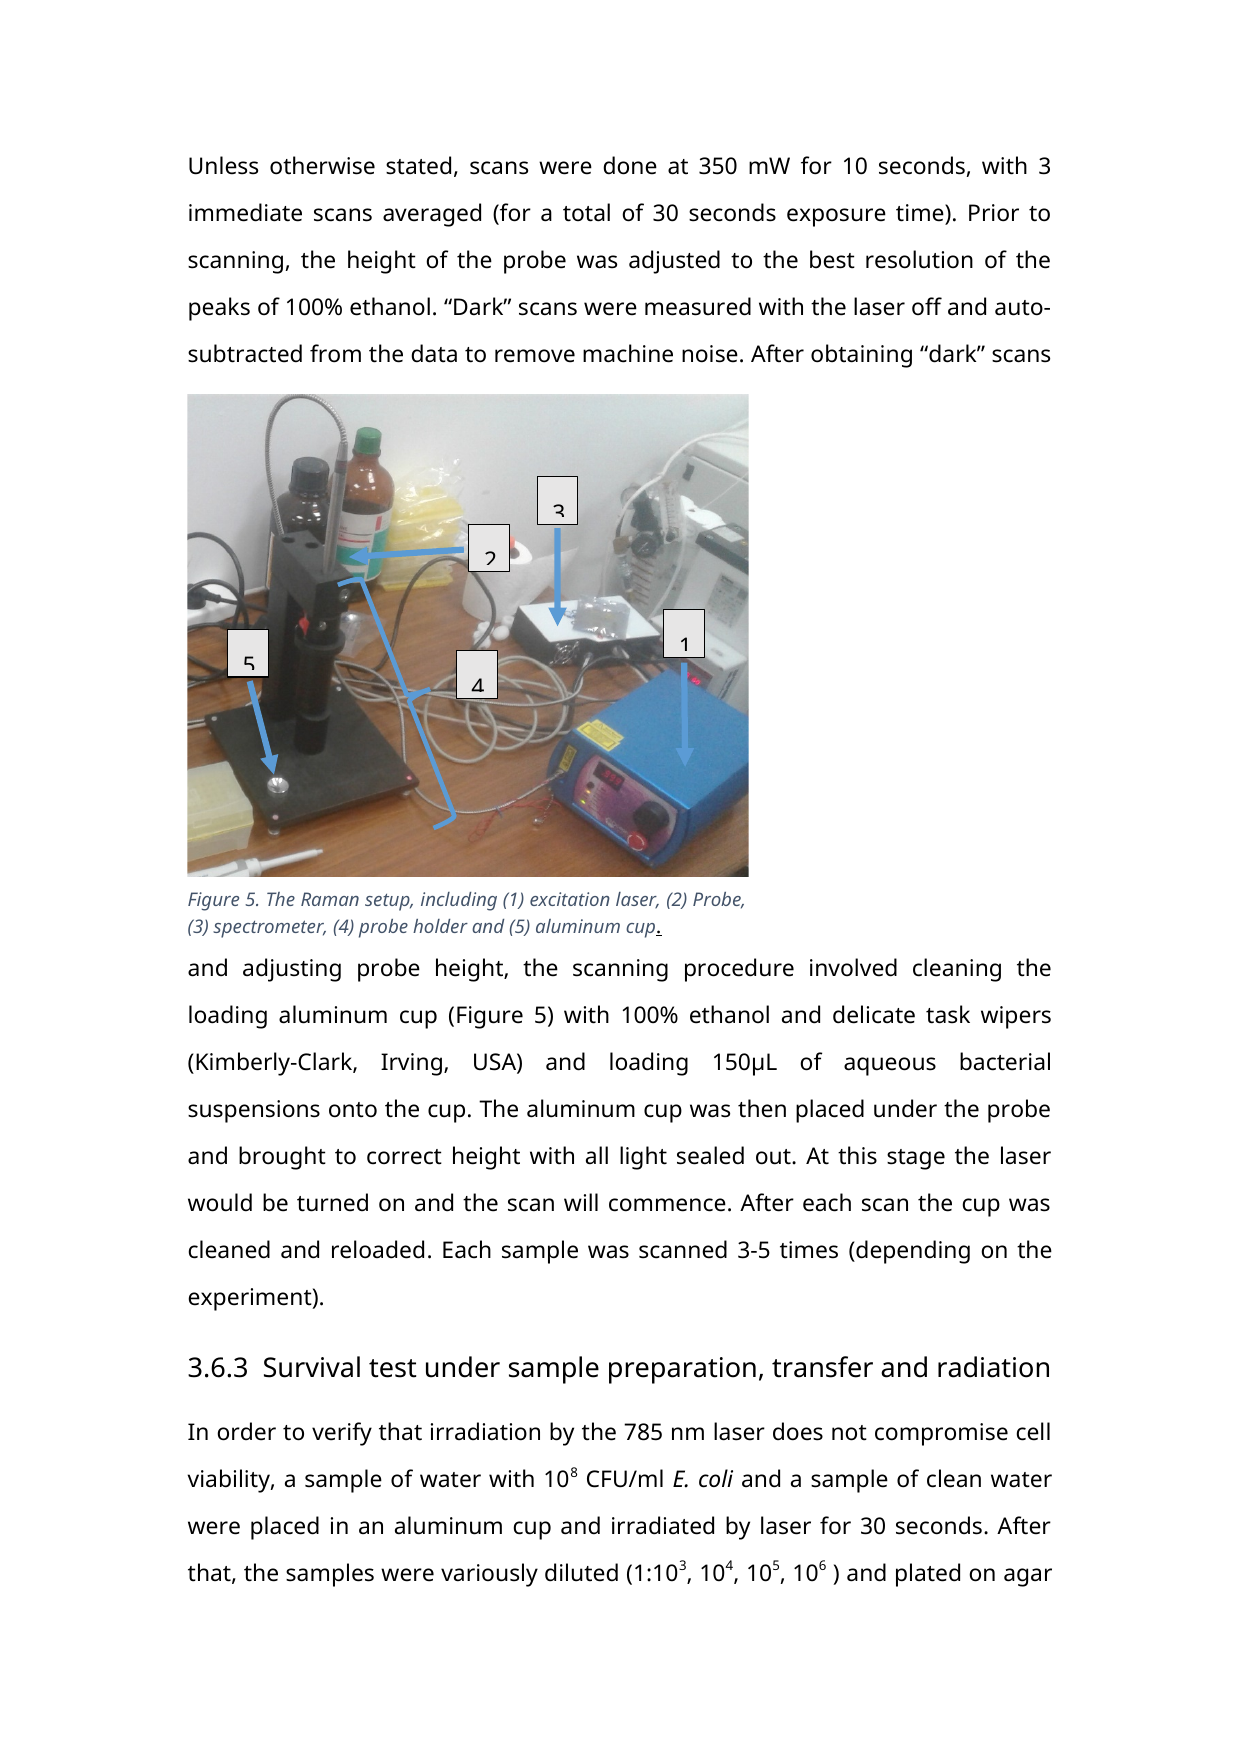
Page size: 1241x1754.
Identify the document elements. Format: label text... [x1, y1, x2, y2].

subtitle Survival test under sample preparation, transfer and radiation [187, 1348, 1053, 1385]
picture [187, 394, 749, 877]
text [187, 1416, 1053, 1588]
